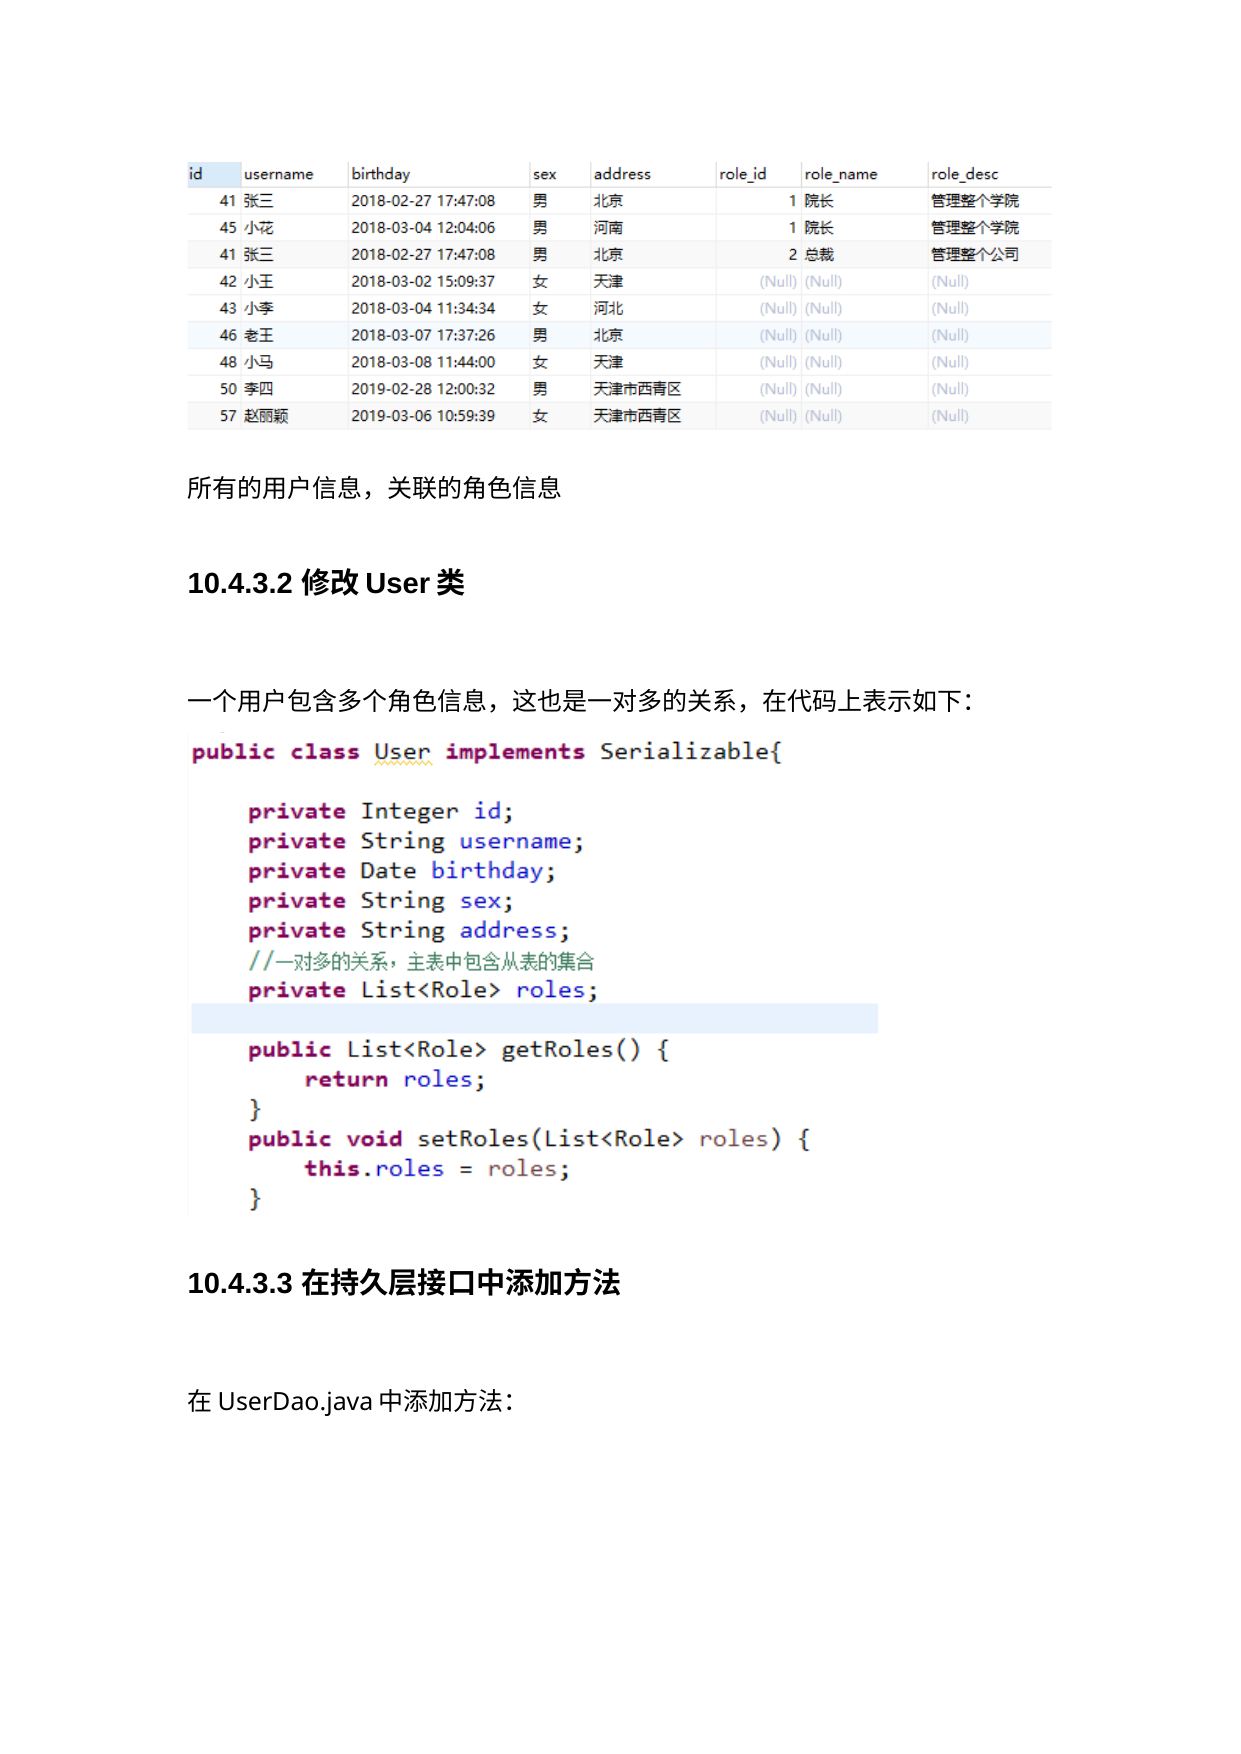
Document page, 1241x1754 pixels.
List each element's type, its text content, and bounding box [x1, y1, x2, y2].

picture [187, 732, 879, 1217]
subtitle 10.4.3.2 修改User类 [187, 549, 1053, 614]
text 在UserDao.java中添加方法： [187, 1367, 1053, 1432]
subtitle 10.4.3.3 在持久层接口中添加方法 [187, 1249, 1053, 1314]
text 所有的用户信息，关联的角色信息 [187, 454, 1053, 519]
text 一个用户包含多个角色信息，这也是一对多的关系，在代码上表示如下： [187, 667, 1053, 732]
picture [187, 162, 1052, 431]
